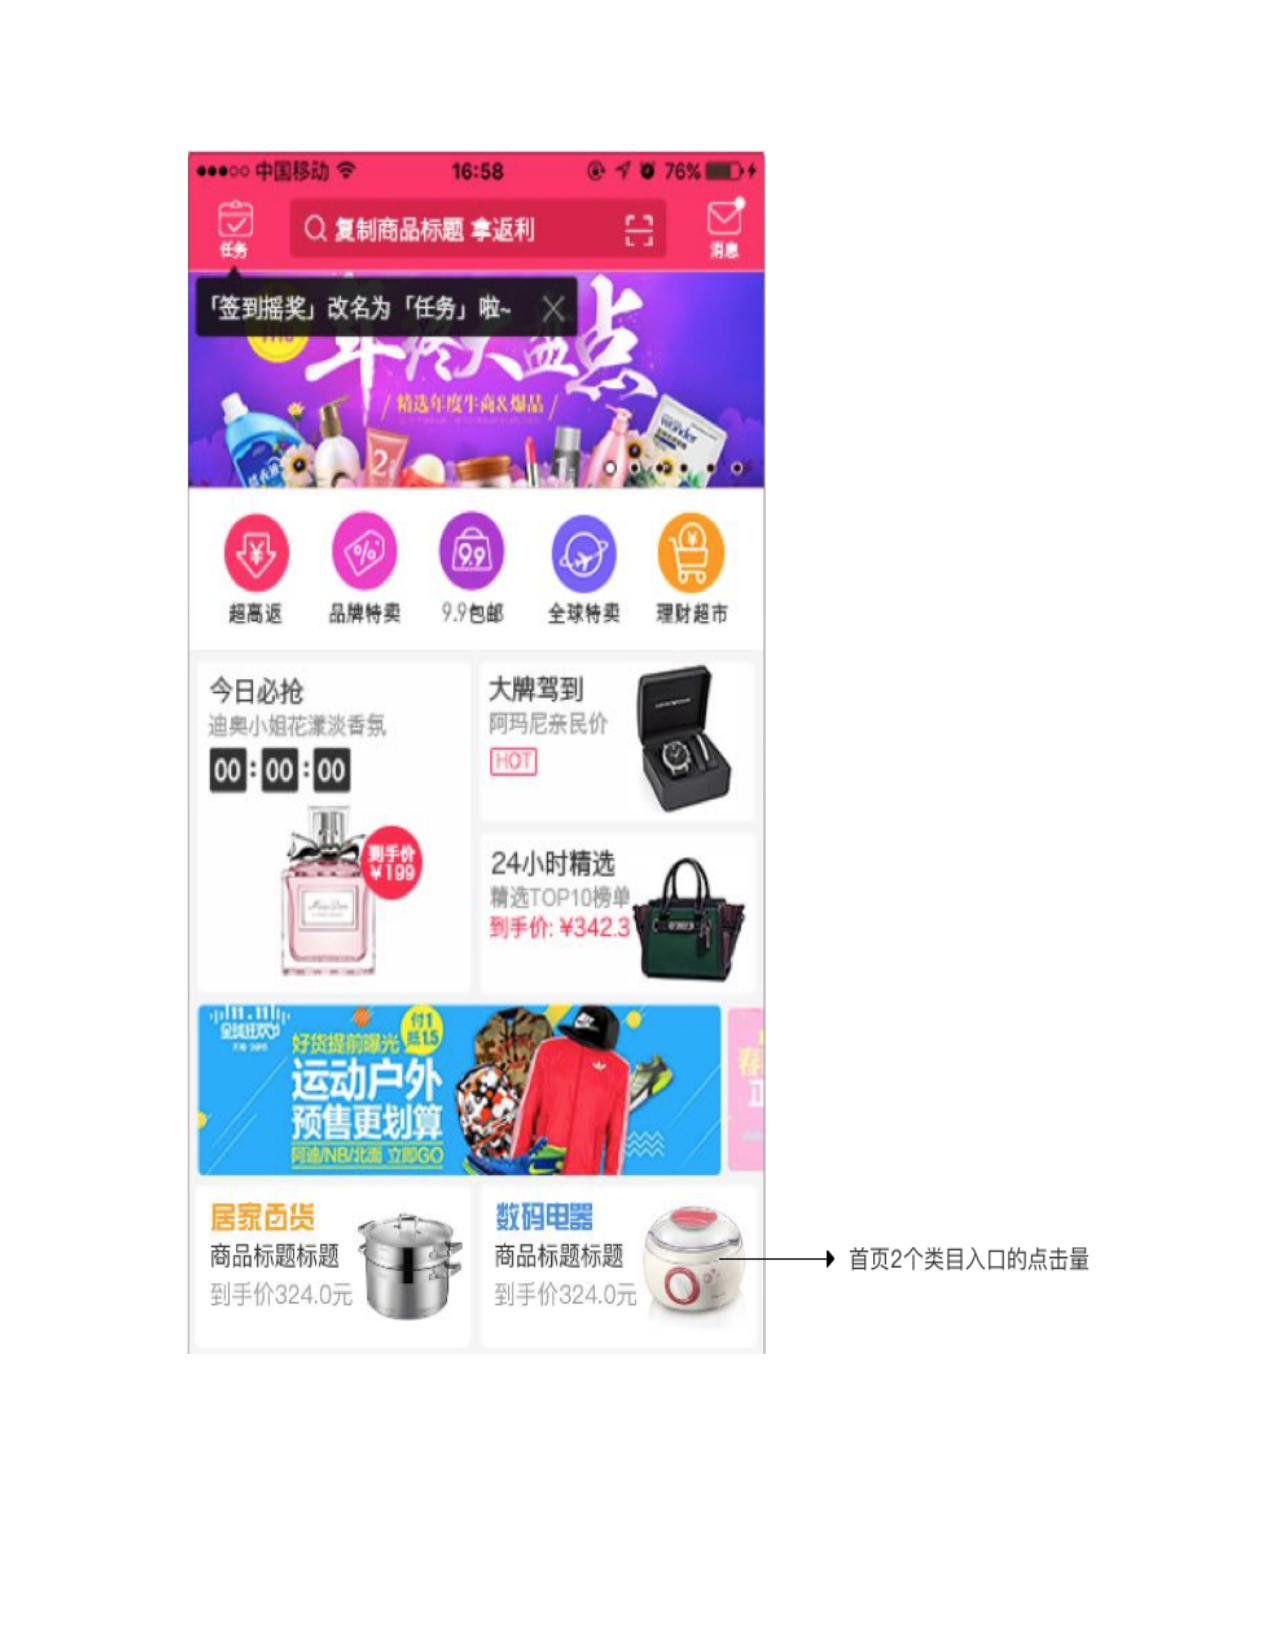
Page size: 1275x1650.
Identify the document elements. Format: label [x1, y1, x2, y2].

picture [187, 150, 1091, 1354]
